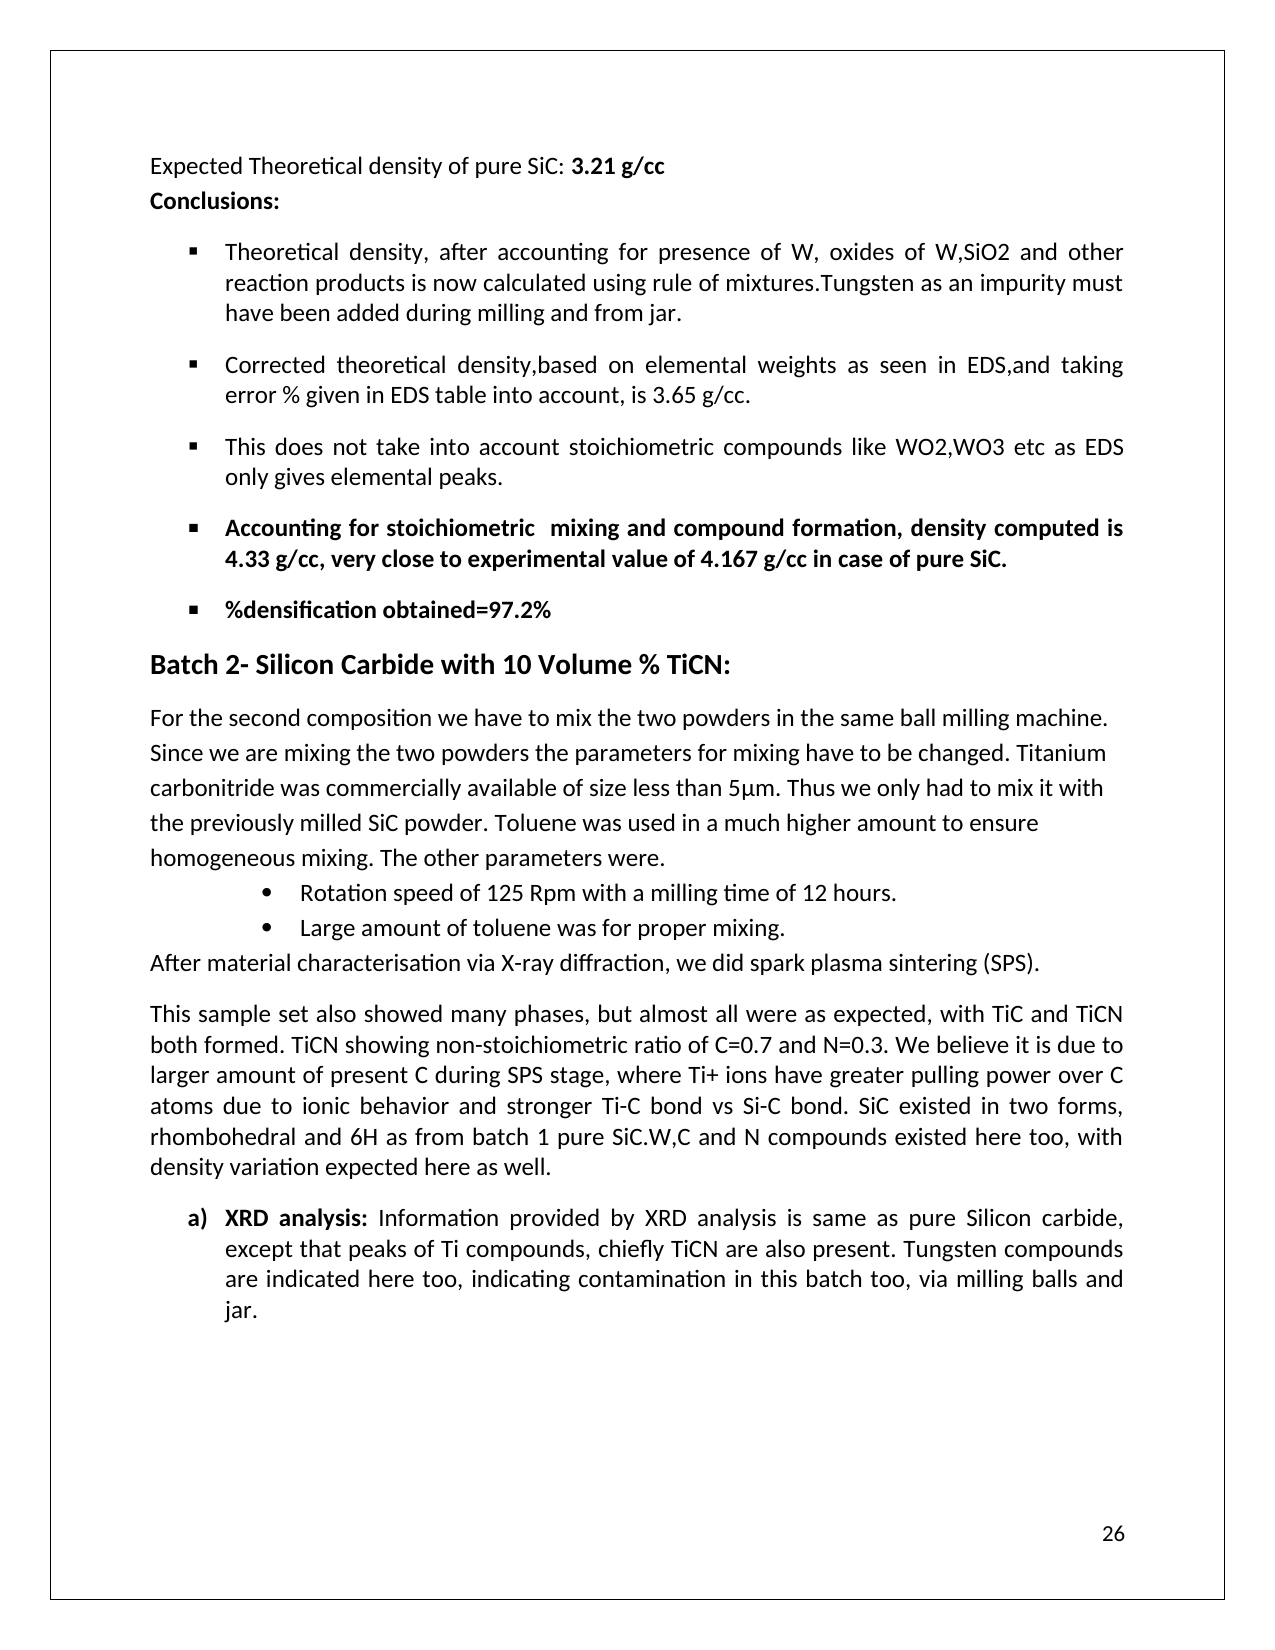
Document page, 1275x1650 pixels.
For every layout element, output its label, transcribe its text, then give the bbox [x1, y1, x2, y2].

list Large amount of toluene was for proper mixing. [262, 912, 1125, 943]
text Batch 2- Silicon Carbide with 10 Volume % TiCN: [150, 646, 1125, 681]
list This does not take into account stoichiometric compounds like WO2,WO3 etc as EDS only gives elemental peaks. [187, 431, 1125, 492]
text For the second composition we have to mix the two powders in the same ball milling machine. Since we are mixing the two powders the parameters for mixing have to be changed. Titanium carbonitride was commercially available of size less than 5μm. Thus we only had to mix it with the previously milled SiC powder. Toluene was used in a much higher amount to ensure homogeneous mixing. The other parameters were. [150, 702, 1125, 873]
list Rotation speed of 125 Rpm with a milling time of 12 hours. [262, 877, 1125, 908]
text This sample set also showed many phases, but almost all were as expected, with TiC and TiCN both formed. TiCN showing non-stoichiometric ratio of C=0.7 and N=0.3. We believe it is due to larger amount of present C during SPS stage, where Ti+ ions have greater pulling power over C atoms due to ionic behavior and stronger Ti-C bond vs Si-C bond. SiC existed in two forms, rhombohedral and 6H as from batch 1 pure SiC.W,C and N compounds existed here too, with density variation expected here as well. [150, 998, 1125, 1182]
text Conclusions: [150, 185, 1125, 216]
text Expected Theoretical density of pure SiC: 3.21 g/cc [150, 150, 1125, 181]
text After material characterisation via X-ray diffraction, we did spark plasma sintering (SPS). [150, 947, 1125, 978]
list Accounting for stoichiometric mixing and compound formation, density computed is 4.33 g/cc, very close to experimental value of 4.167 g/cc in case of pure SiC. [187, 512, 1125, 573]
list Theoretical density, after accounting for presence of W, oxides of W,SiO2 and other reaction products is now calculated using rule of mixtures.Tungsten as an impurity must have been added during milling and from jar. [187, 236, 1125, 328]
list XRD analysis: Information provided by XRD analysis is same as pure Silicon carbide, except that peaks of Ti compounds, chiefly TiCN are also present. Tungsten compounds are indicated here too, indicating contamination in this batch too, via milling balls and jar. [187, 1202, 1125, 1324]
list Corrected theoretical density,based on elemental weights as seen in EDS,and taking error % given in EDS table into account, is 3.65 g/cc. [187, 349, 1125, 410]
list %densification obtained=97.2% [187, 594, 1125, 625]
